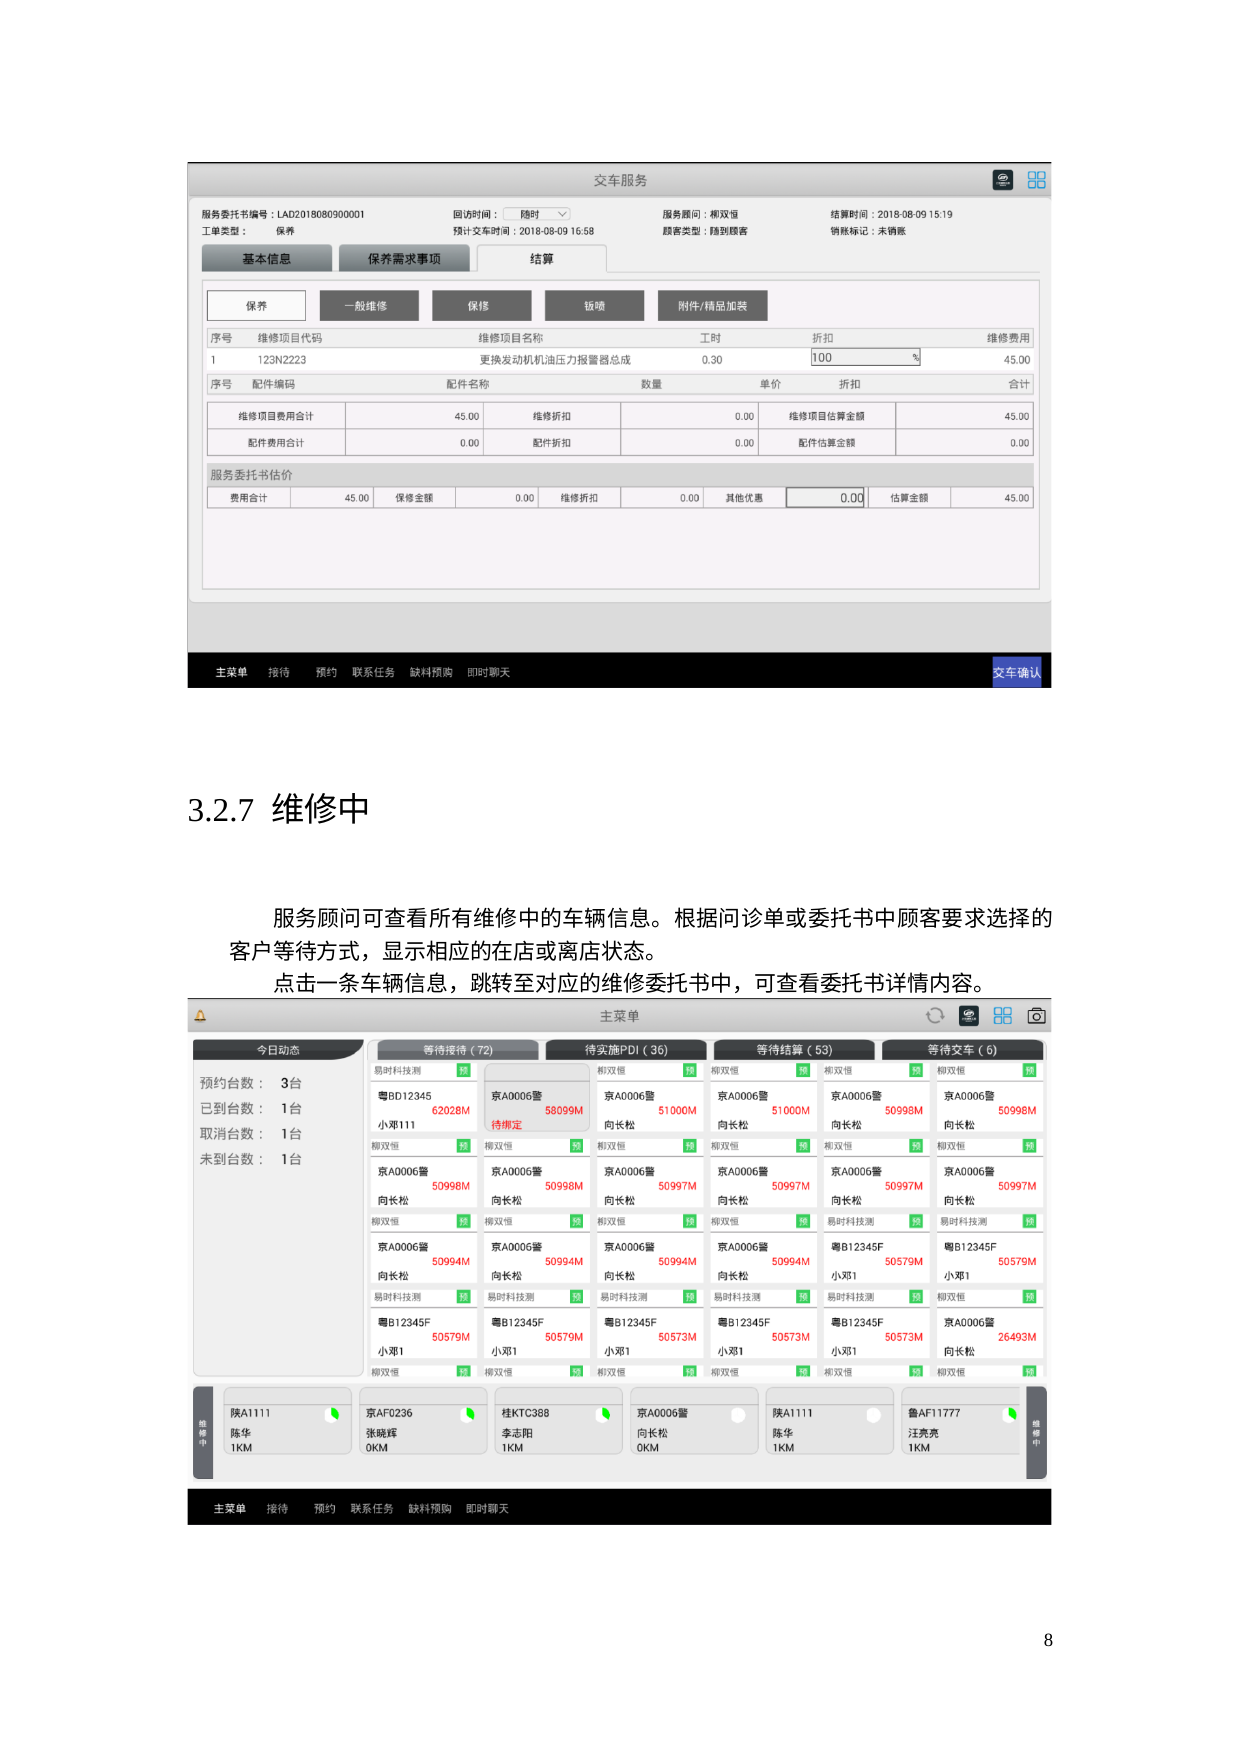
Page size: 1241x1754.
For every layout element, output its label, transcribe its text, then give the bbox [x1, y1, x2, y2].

picture [187, 998, 1052, 1525]
subtitle 3.2.7 维修中 [187, 774, 1053, 839]
text 点击一条车辆信息，跳转至对应的维修委托书中，可查看委托书详情内容。 [229, 966, 1053, 998]
text 服务顾问可查看所有维修中的车辆信息。根据问诊单或委托书中顾客要求选择的客户等待方式，显示相应的在店或离店状态。 [229, 901, 1053, 966]
picture [187, 162, 1052, 688]
